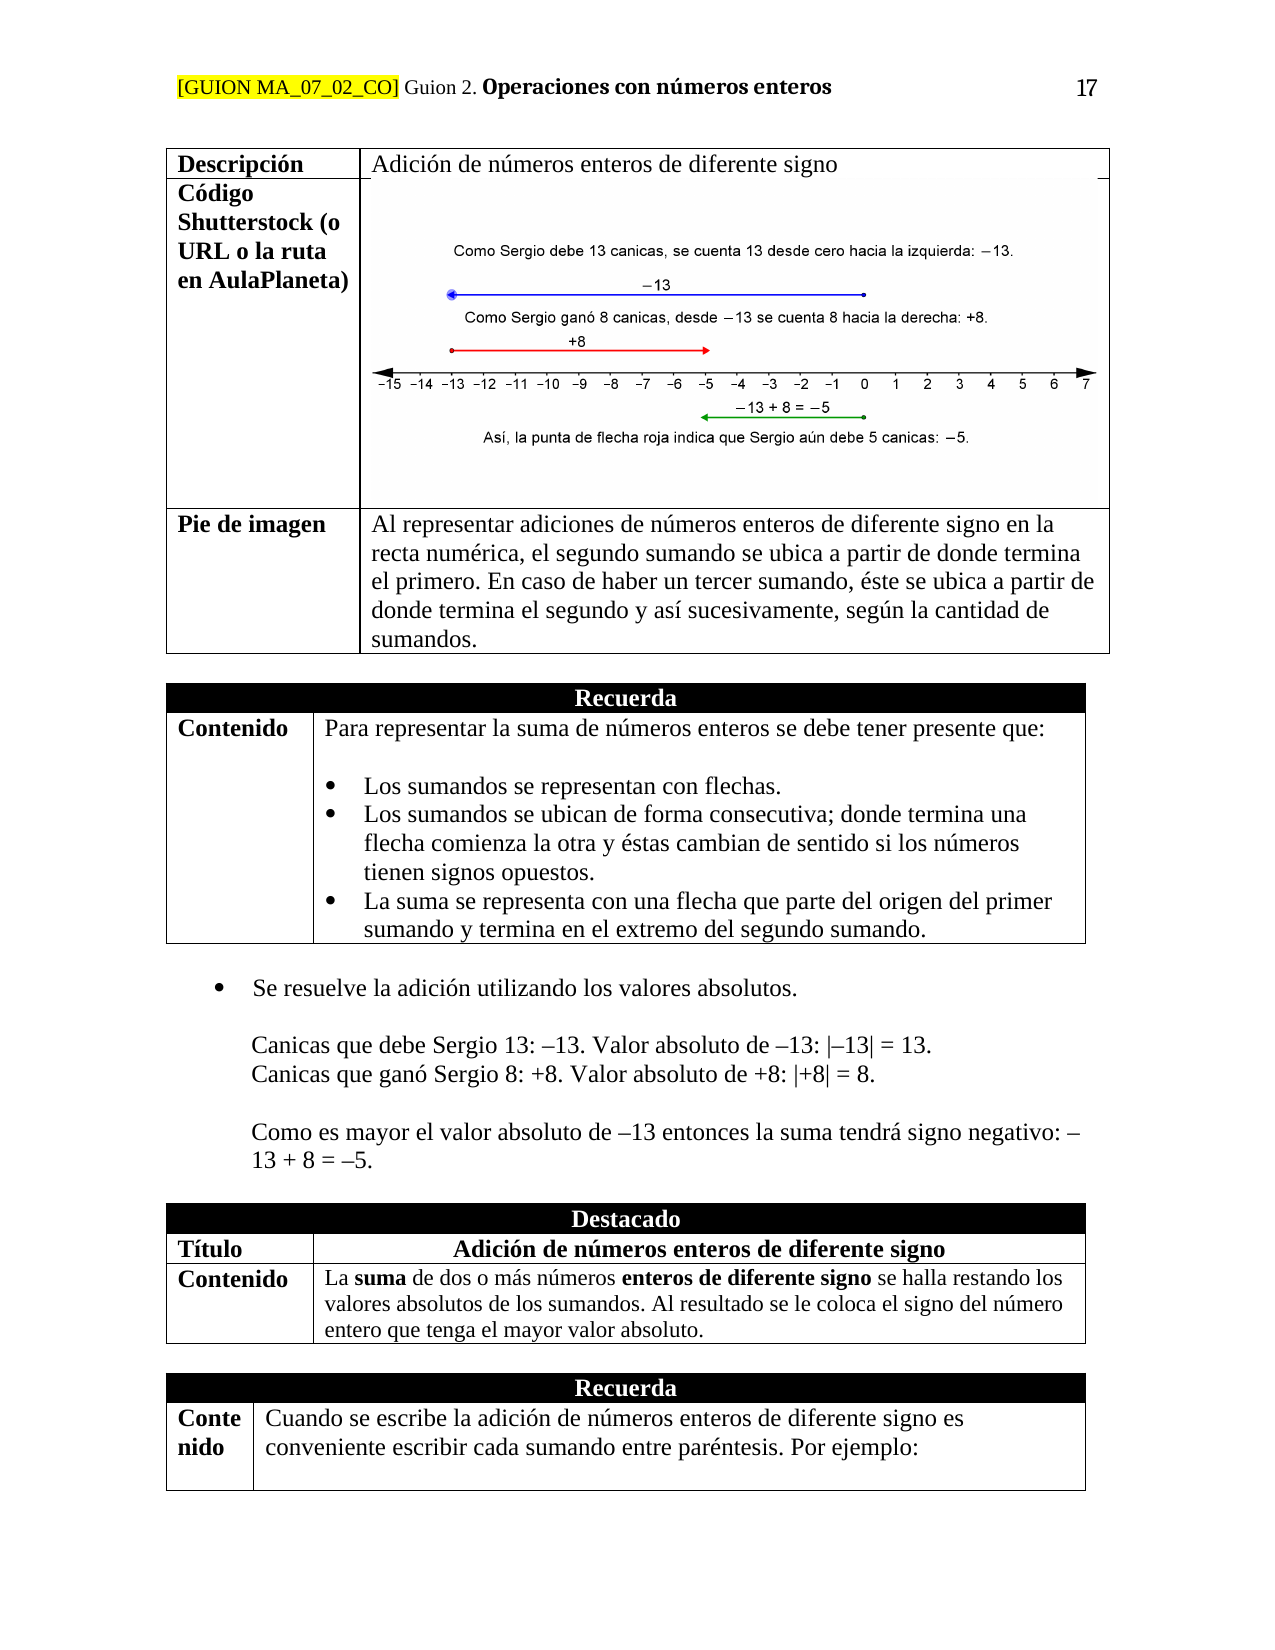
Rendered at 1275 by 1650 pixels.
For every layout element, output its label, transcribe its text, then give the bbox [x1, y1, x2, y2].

table_cell Al representar adiciones de números enteros de diferente signo en la recta numérica, el segundo sumando se ubica a partir de donde termina el primero. En caso de haber un tercer sumando, éste se ubica a partir de donde termina el segundo y así sucesivamente, según la cantidad de sumandos. [361, 509, 1109, 653]
list Se resuelve la adición utilizando los valores absolutos. [215, 973, 1098, 1002]
table_cell Contenido [167, 1403, 253, 1489]
table_header Recuerda [167, 1374, 1085, 1402]
text Canicas que debe Sergio 13: ‒13. Valor absoluto de ‒13: |‒13| = 13. [251, 1031, 1098, 1059]
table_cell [254, 1403, 1085, 1489]
table_header Destacado [167, 1204, 1085, 1233]
table_cell [361, 179, 371, 508]
table_cell Título [167, 1234, 313, 1263]
table_cell La suma de dos o más números enteros de diferente signo se halla restando los valores absolutos de los sumandos. Al resultado se le coloca el signo del número entero que tenga el mayor valor absoluto. [314, 1264, 1085, 1343]
picture [371, 178, 1098, 508]
table_cell Contenido [167, 1264, 313, 1343]
table_cell Adición de números enteros de diferente signo [314, 1234, 1085, 1263]
table_header Recuerda [167, 684, 1085, 712]
table_cell Para representar la suma de números enteros se debe tener presente que: Los sumandos se representan con flechas. Los sumandos se ubican de forma consecutiva; donde termina una flecha comienza la otra y éstas cambian de sentido si los números tienen signos opuestos. La suma se representa con una flecha que parte del origen del primer sumando y termina en el extremo del segundo sumando. [314, 713, 1085, 943]
text Como es mayor el valor absoluto de ‒13 entonces la suma tendrá signo negativo: ‒13 + 8 = ‒5. [251, 1117, 1098, 1174]
table_cell Adición de números enteros de diferente signo [361, 149, 1109, 177]
table_cell Descripción [167, 149, 359, 177]
table_cell Código Shutterstock (o URL o la ruta en AulaPlaneta) [167, 179, 359, 508]
table_cell Pie de imagen [167, 509, 359, 653]
table_cell [1098, 179, 1109, 508]
text Canicas que ganó Sergio 8: +8. Valor absoluto de +8: |+8| = 8. [251, 1059, 1098, 1088]
table_cell Contenido [167, 713, 313, 943]
